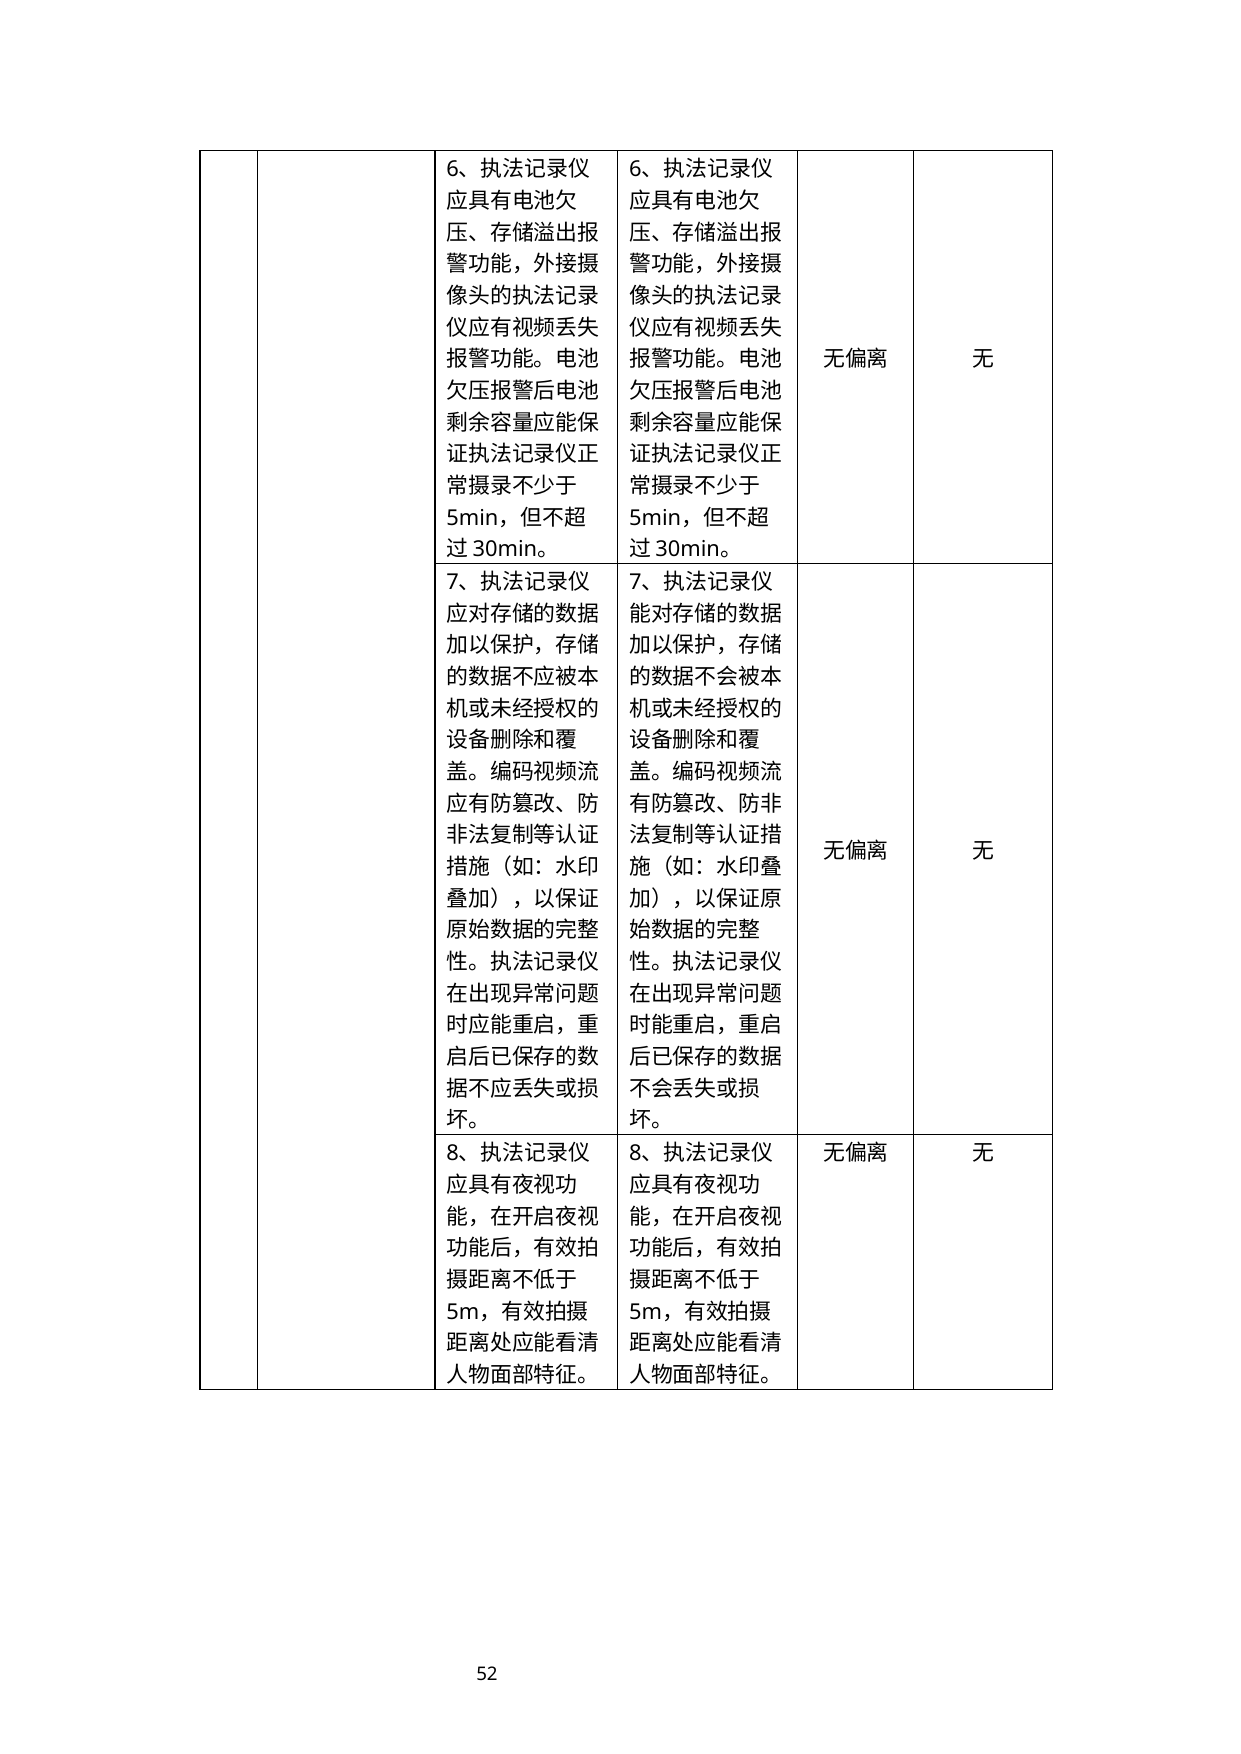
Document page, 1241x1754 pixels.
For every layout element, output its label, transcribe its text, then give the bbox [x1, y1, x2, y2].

table_cell 无 [914, 151, 1052, 563]
table_cell 6、执法记录仪应具有电池欠压、存储溢出报警功能，外接摄像头的执法记录仪应有视频丢失报警功能。电池欠压报警后电池剩余容量应能保证执法记录仪正常摄录不少于5min，但不超过30min。 [436, 151, 617, 563]
table_cell 无 [914, 1135, 1052, 1389]
table_cell 无偏离 [798, 151, 913, 563]
table_cell 7、执法记录仪能对存储的数据加以保护，存储的数据不会被本机或未经授权的设备删除和覆盖。编码视频流有防篡改、防非法复制等认证措施（如：水印叠加），以保证原始数据的完整性。执法记录仪在出现异常问题时能重启，重启后已保存的数据不会丢失或损坏。 [618, 564, 797, 1134]
table_cell 8、执法记录仪应具有夜视功能，在开启夜视功能后，有效拍摄距离不低于5m，有效拍摄距离处应能看清人物面部特征。 [436, 1135, 617, 1389]
table_cell 无偏离 [798, 564, 913, 1134]
table_cell 无偏离 [798, 1135, 913, 1389]
table_cell 无 [914, 564, 1052, 1134]
table_cell 8、执法记录仪应具有夜视功能，在开启夜视功能后，有效拍摄距离不低于5m，有效拍摄距离处应能看清人物面部特征。 [618, 1135, 797, 1389]
table_cell 6、执法记录仪应具有电池欠压、存储溢出报警功能，外接摄像头的执法记录仪应有视频丢失报警功能。电池欠压报警后电池剩余容量应能保证执法记录仪正常摄录不少于5min，但不超过30min。 [618, 151, 797, 563]
table_cell 7、执法记录仪应对存储的数据加以保护，存储的数据不应被本机或未经授权的设备删除和覆盖。编码视频流应有防篡改、防非法复制等认证措施（如：水印叠加），以保证原始数据的完整性。执法记录仪在出现异常问题时应能重启，重启后已保存的数据不应丢失或损坏。 [436, 564, 617, 1134]
